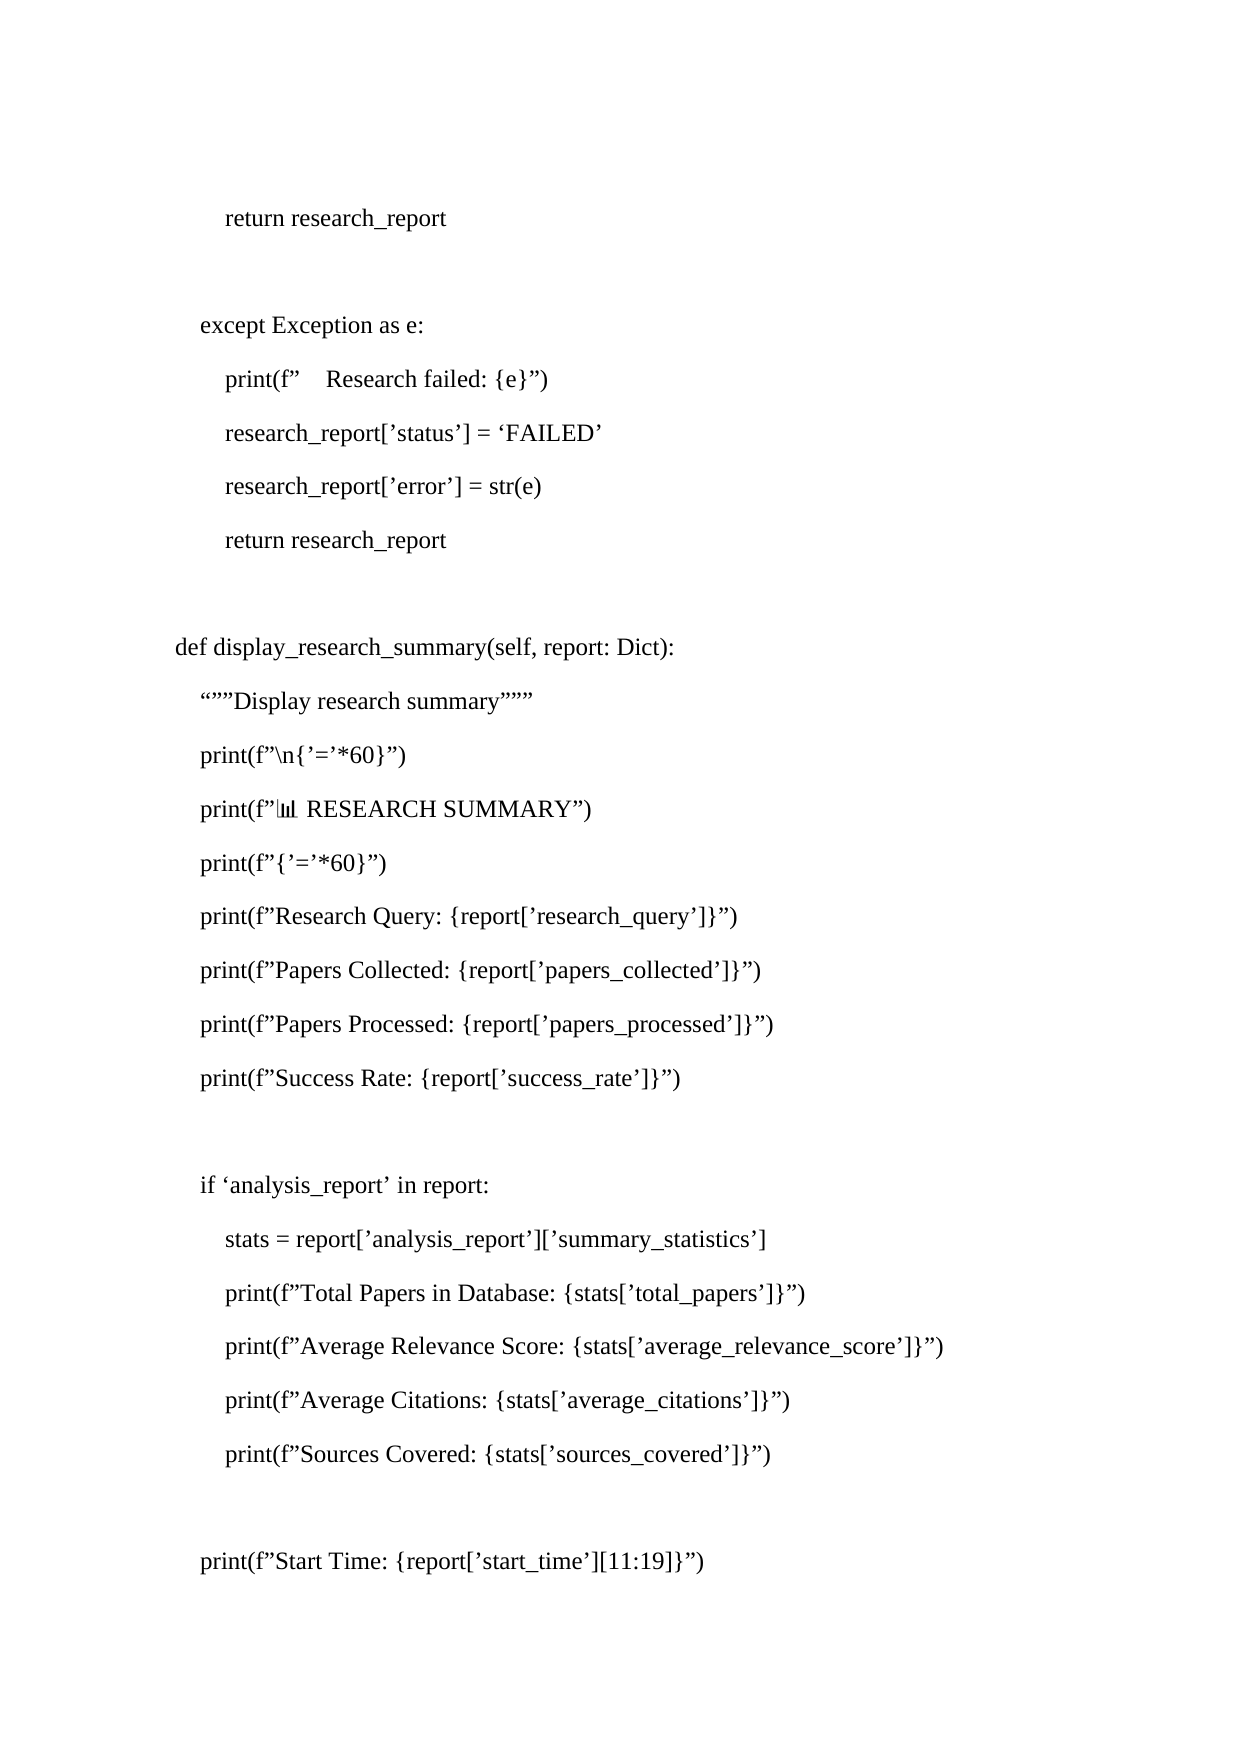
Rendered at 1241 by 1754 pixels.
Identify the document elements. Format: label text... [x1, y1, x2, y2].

text print(f”{’=’*60}”) [150, 848, 1090, 876]
text print(f”📊 RESEARCH SUMMARY”) [150, 794, 1090, 822]
text research_report[’error’] = str(e) [150, 471, 1090, 500]
text return research_report [150, 203, 1090, 232]
text print(f”Average Citations: {stats[’average_citations’]}”) [150, 1385, 1090, 1414]
text stats = report[’analysis_report’][’summary_statistics’] [150, 1224, 1090, 1252]
text print(f”Average Relevance Score: {stats[’average_relevance_score’]}”) [150, 1331, 1090, 1360]
text print(f”Total Papers in Database: {stats[’total_papers’]}”) [150, 1278, 1090, 1306]
text “””Display research summary””” [150, 686, 1090, 715]
text if ‘analysis_report’ in report: [150, 1170, 1090, 1199]
text print(f”Start Time: {report[’start_time’][11:19]}”) [150, 1546, 1090, 1575]
text print(f”Papers Processed: {report[’papers_processed’]}”) [150, 1009, 1090, 1038]
text print(f”Success Rate: {report[’success_rate’]}”) [150, 1063, 1090, 1092]
text print(f”❌ Research failed: {e}”) [150, 364, 1090, 392]
text research_report[’status’] = ‘FAILED’ [150, 418, 1090, 446]
text def display_research_summary(self, report: Dict): [150, 632, 1090, 661]
text return research_report [150, 525, 1090, 554]
text except Exception as e: [150, 310, 1090, 339]
text print(f”\n{’=’*60}”) [150, 740, 1090, 769]
text print(f”Sources Covered: {stats[’sources_covered’]}”) [150, 1439, 1090, 1468]
text print(f”Research Query: {report[’research_query’]}”) [150, 901, 1090, 930]
text print(f”Papers Collected: {report[’papers_collected’]}”) [150, 955, 1090, 984]
